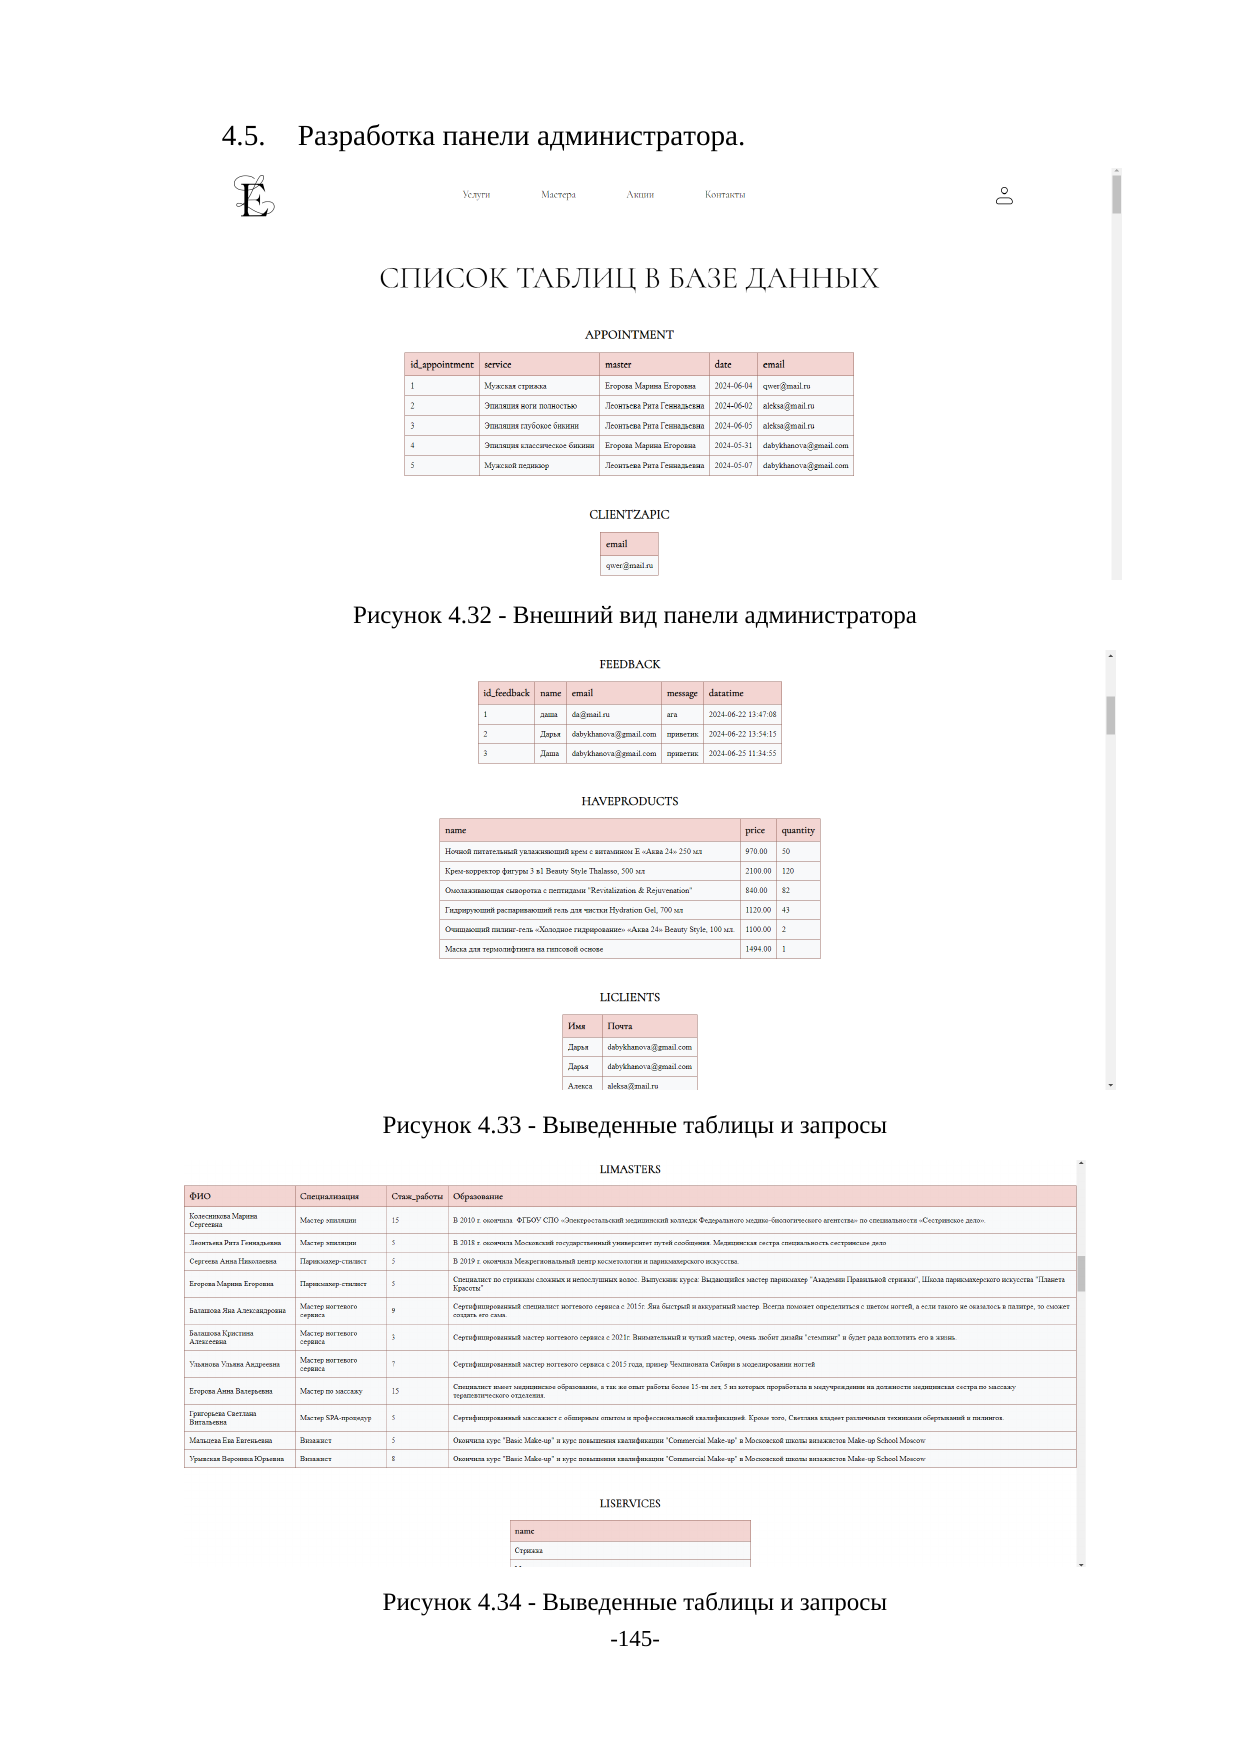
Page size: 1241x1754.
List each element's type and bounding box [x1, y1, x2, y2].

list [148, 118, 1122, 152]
picture [154, 650, 1116, 1090]
picture [184, 1160, 1086, 1567]
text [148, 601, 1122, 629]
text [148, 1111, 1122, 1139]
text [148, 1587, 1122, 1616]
picture [147, 168, 1122, 580]
